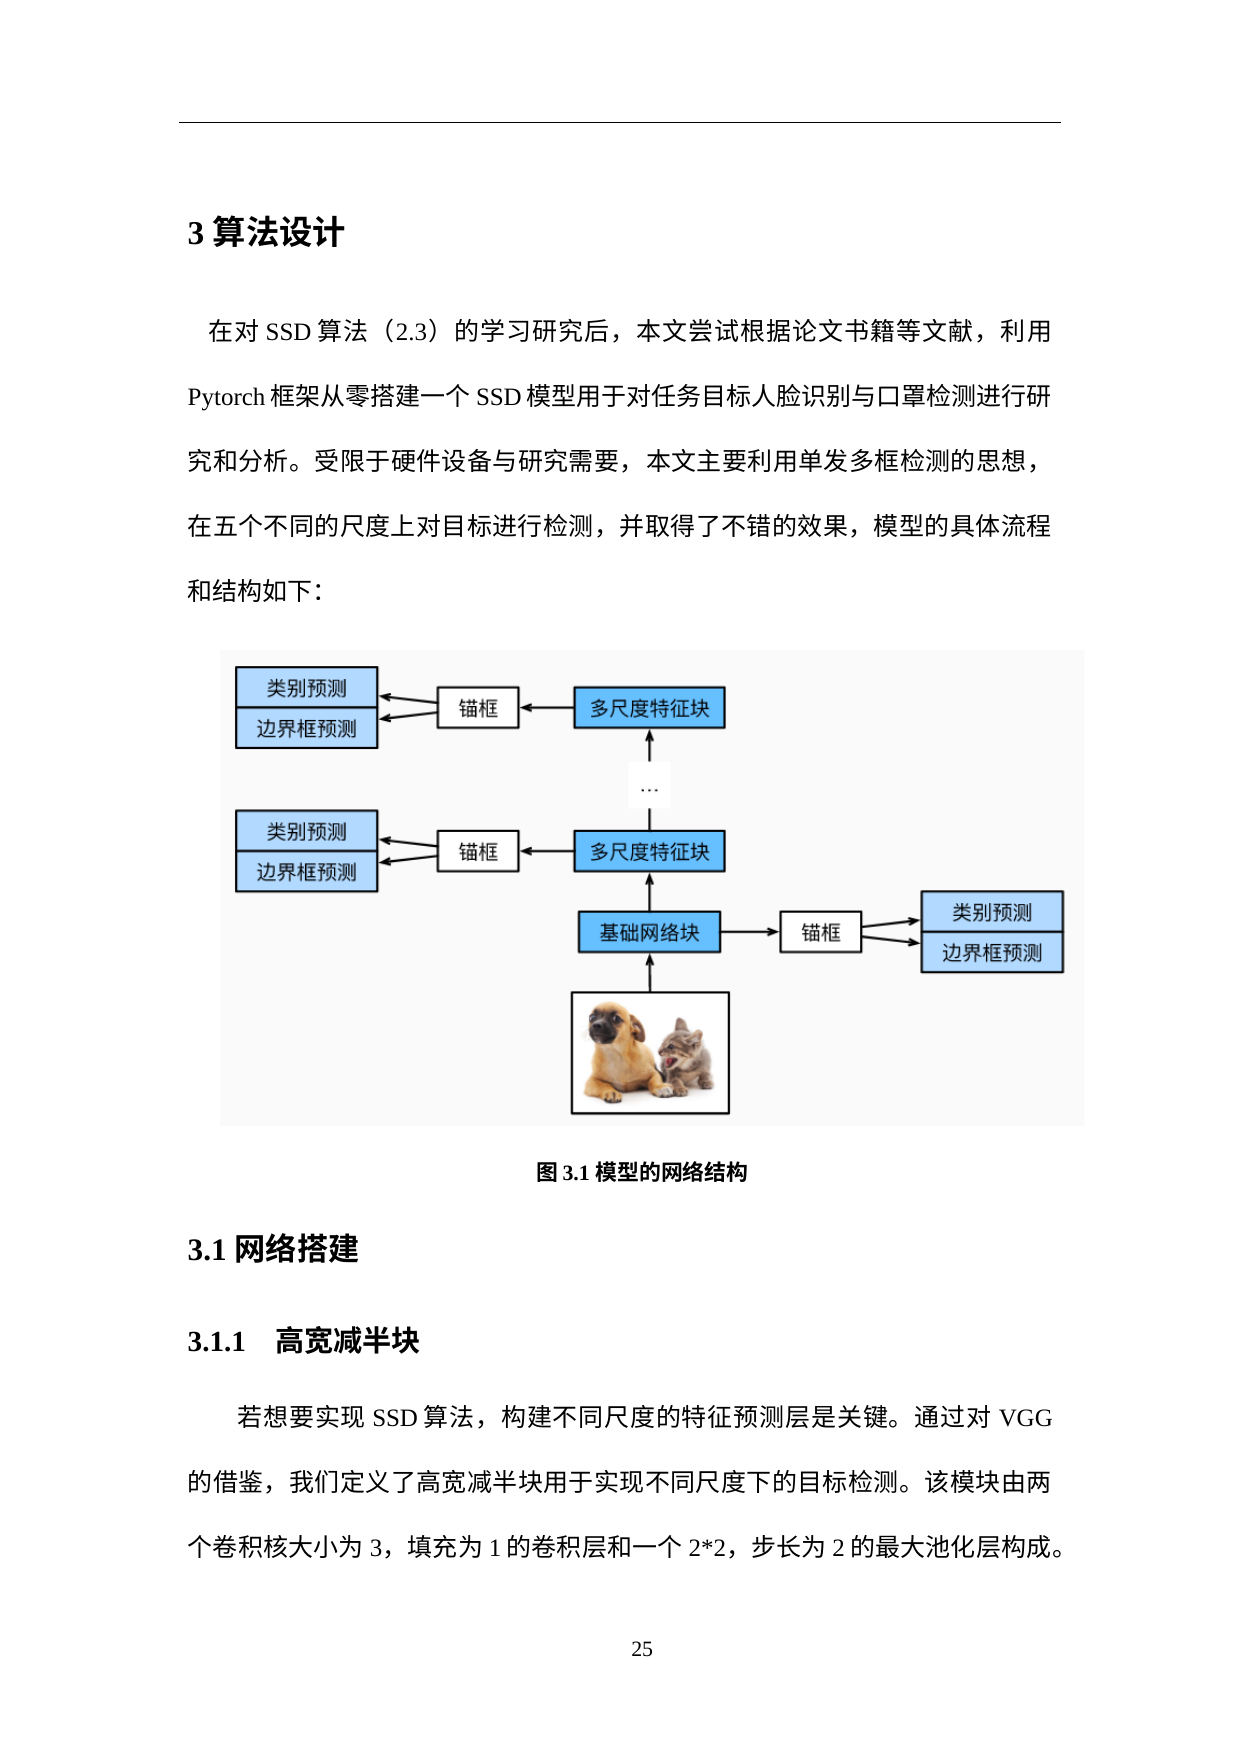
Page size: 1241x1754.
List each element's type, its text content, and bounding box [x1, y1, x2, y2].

subtitle 网络搭建 [187, 1214, 1053, 1279]
subtitle 高宽减半块 [187, 1306, 1053, 1371]
text 在对SSD算法（2.3）的学习研究后，本文尝试根据论文书籍等文献，利用Pytorch框架从零搭建一个SSD模型用于对任务目标人脸识别与口罩检测进行研究和分析。受限于硬件设备与研究需要，本文主要利用单发多框检测的思想，在五个不同的尺度上对目标进行检测，并取得了不错的效果，模型的具体流程和结构如下： [187, 297, 1053, 622]
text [187, 1383, 1053, 1578]
picture [220, 650, 1085, 1126]
subtitle 算法设计 [187, 197, 1053, 262]
